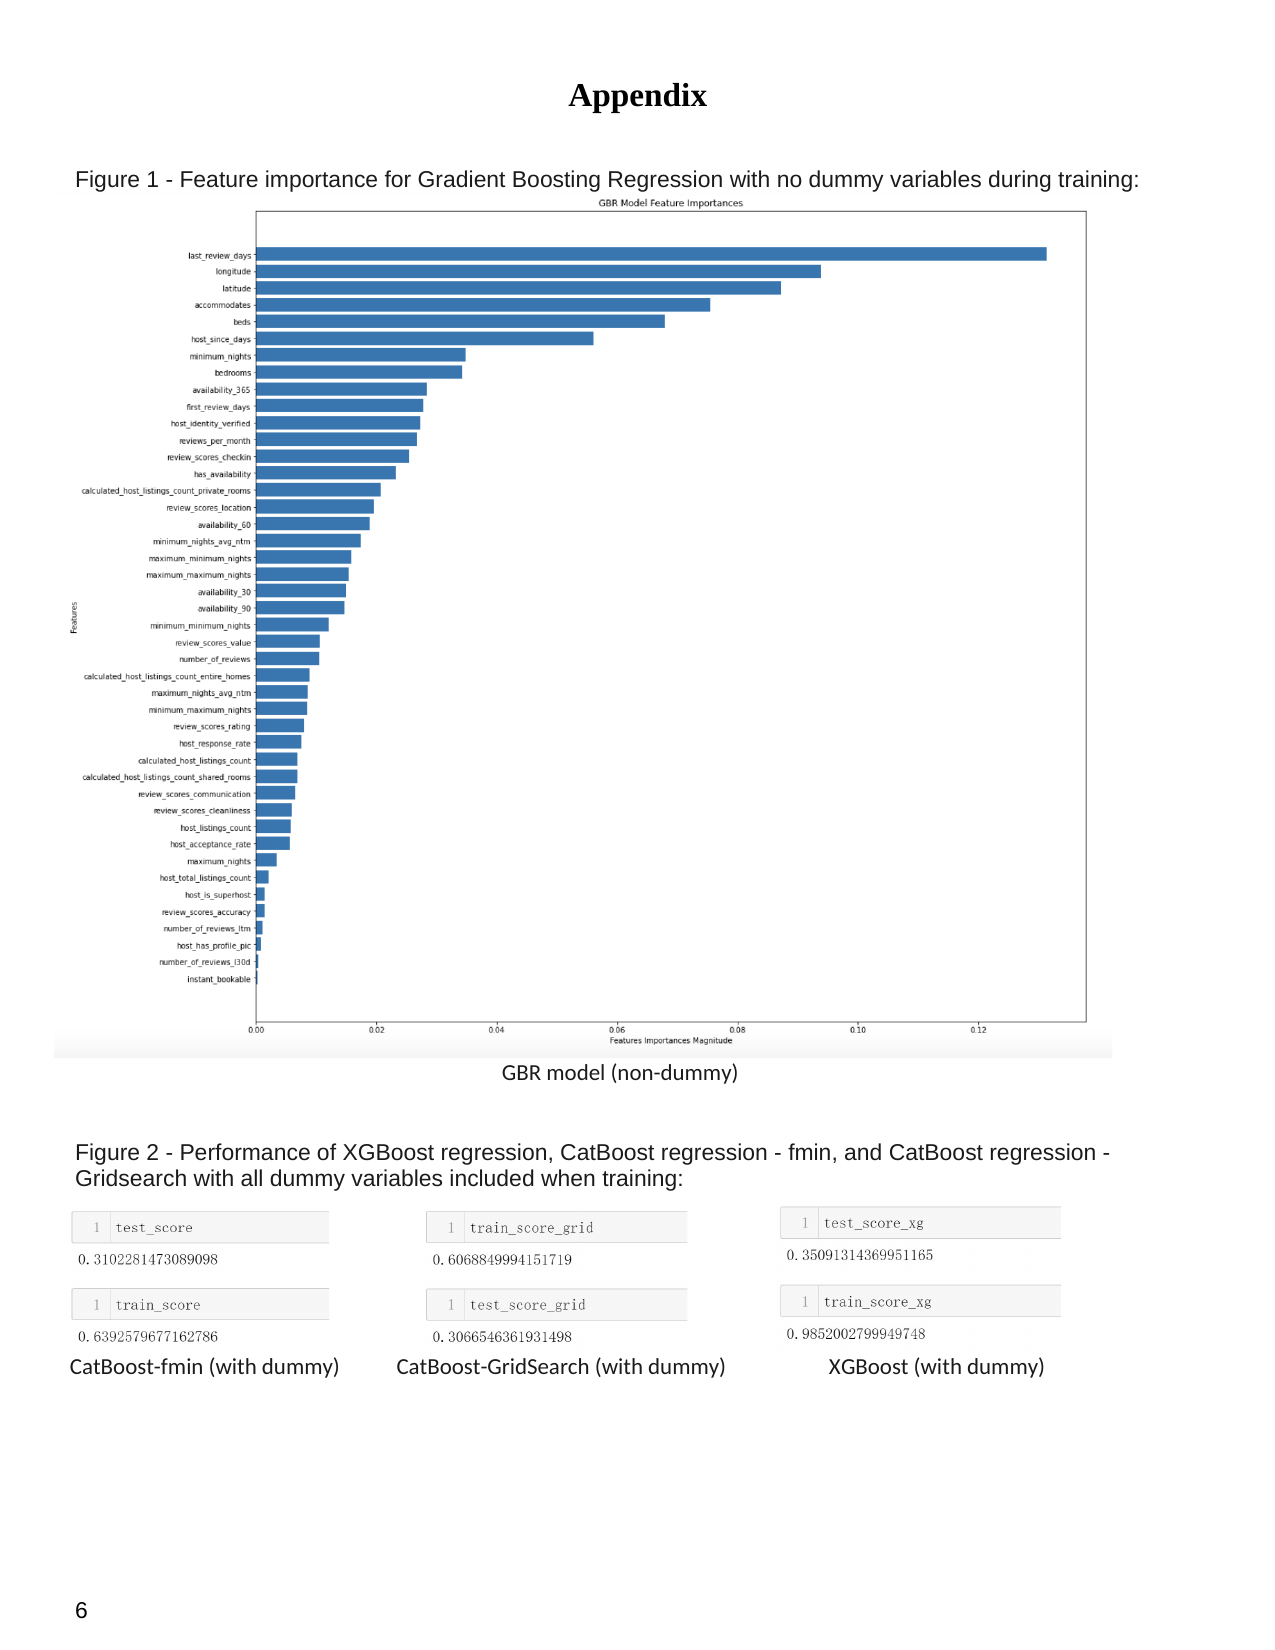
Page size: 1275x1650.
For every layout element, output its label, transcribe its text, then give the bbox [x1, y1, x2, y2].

subtitle Figure 1 - Feature importance for Gradient Boosting Regression with no dummy variables during training: [75, 166, 1200, 192]
title Appendix [75, 75, 1200, 113]
text GBR model (non-dummy) [28, 1058, 1275, 1086]
picture [422, 1199, 688, 1352]
picture [64, 1191, 330, 1352]
subtitle Figure 2 - Performance of XGBoost regression, CatBoost regression - fmin, and CatBoost regression - Gridsearch with all dummy variables included when training: [75, 1139, 1200, 1191]
text CatBoost-fmin (with dummy) CatBoost-GridSearch (with dummy) XGBoost (with dummy) [28, 1352, 1275, 1380]
picture [53, 192, 1113, 1058]
picture [775, 1201, 1062, 1352]
